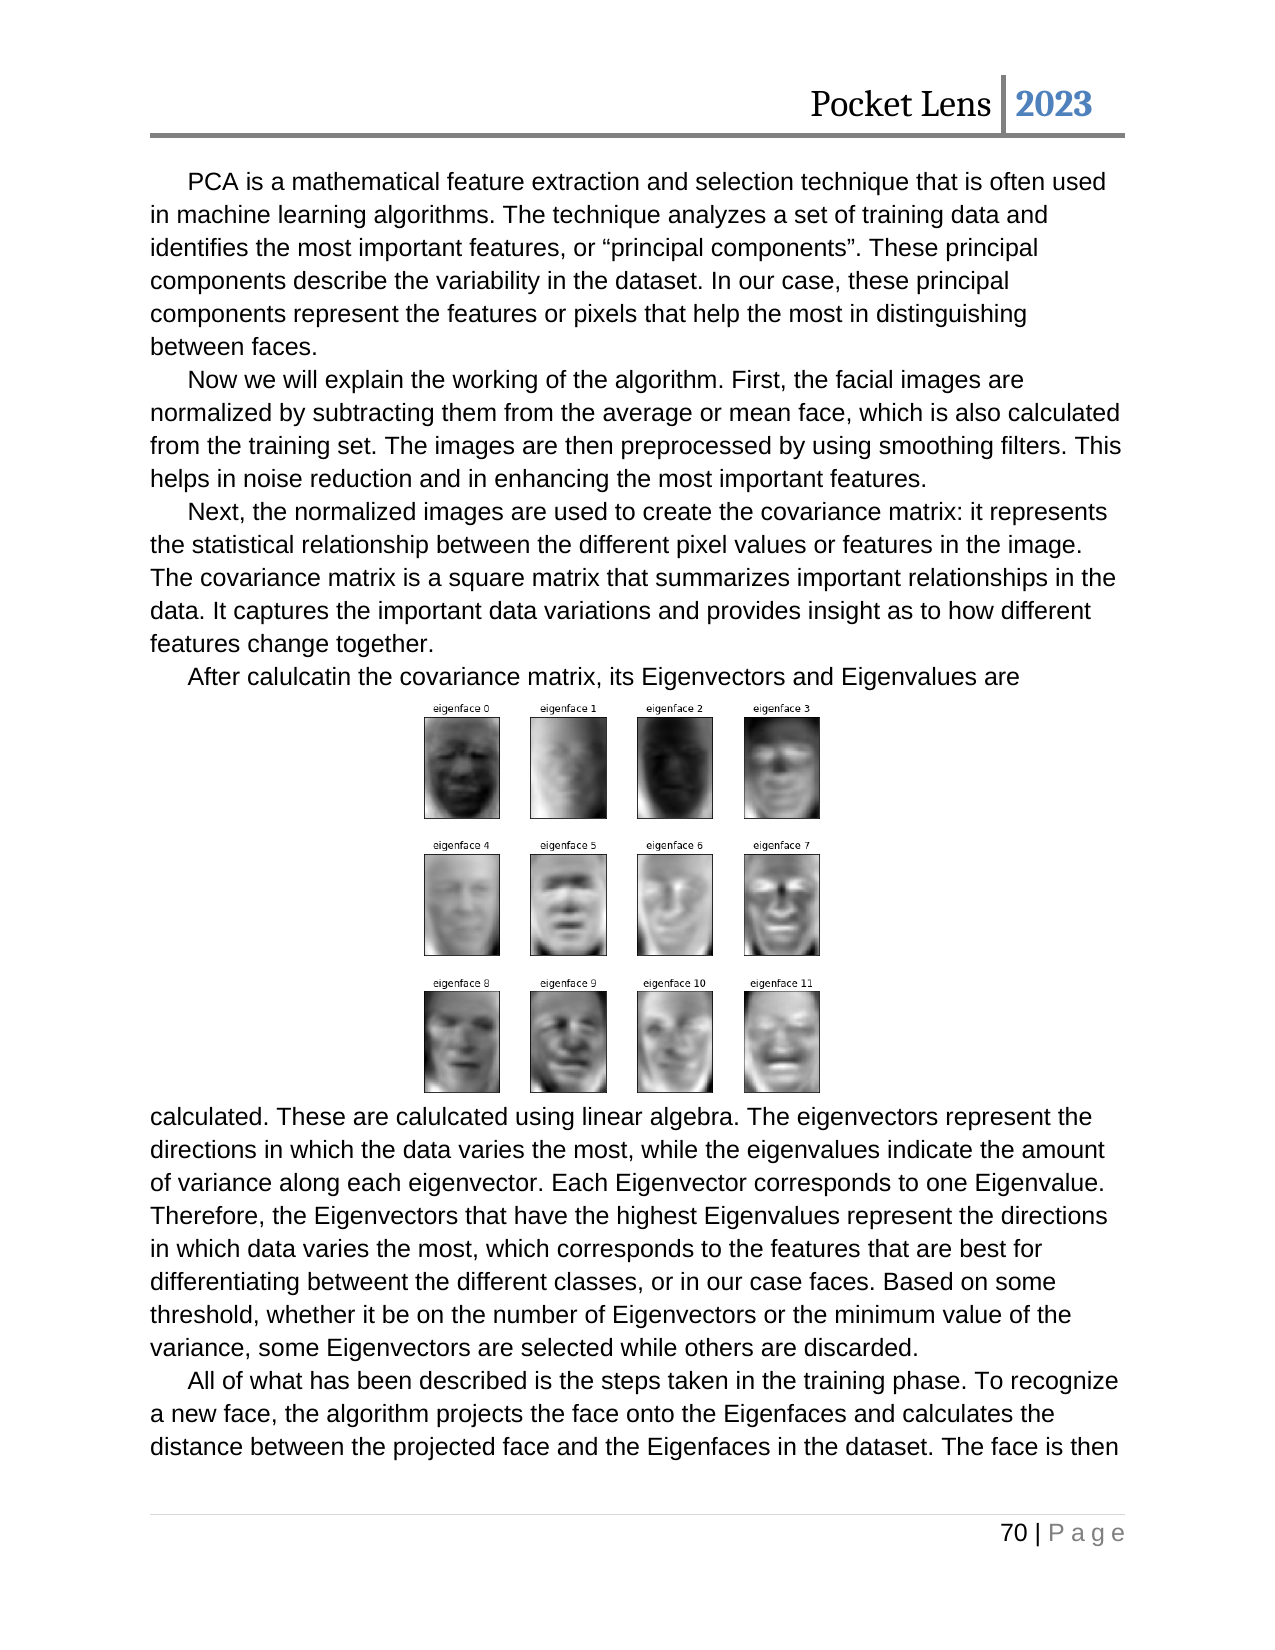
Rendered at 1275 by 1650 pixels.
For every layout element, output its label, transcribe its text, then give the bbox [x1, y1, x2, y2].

text Now we will explain the working of the algorithm. First, the facial images are normalized by subtracting them from the average or mean face, which is also calculated from the training set. The images are then preprocessed by using smoothing filters. This helps in noise reduction and in enhancing the most important features. [150, 365, 1125, 492]
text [150, 1366, 1125, 1461]
text PCA is a mathematical feature extraction and selection technique that is often used in machine learning algorithms. The technique analyzes a set of training data and identifies the most important features, or “principal components”. These principal components describe the variability in the dataset. In our case, these principal components represent the features or pixels that help the most in distinguishing between faces. [150, 167, 1125, 360]
text Next, the normalized images are used to create the covariance matrix: it represents the statistical relationship between the different pixel values or features in the image. The covariance matrix is a square matrix that summarizes important relationships in the data. It captures the important data variations and provides insight as to how different features change together. [150, 497, 1125, 658]
picture [414, 698, 835, 1103]
text After calulcatin the covariance matrix, its Eigenvectors and Eigenvalues are calculated. These are calulcated using linear algebra. The eigenvectors represent the directions in which the data varies the most, while the eigenvalues indicate the amount of variance along each eigenvector. Each Eigenvector corresponds to one Eigenvalue. Therefore, the Eigenvectors that have the highest Eigenvalues represent the directions in which data varies the most, which corresponds to the features that are best for differentiating betweent the different classes, or in our case faces. Based on some threshold, whether it be on the number of Eigenvectors or the minimum value of the variance, some Eigenvectors are selected while others are discarded. [150, 662, 1125, 1362]
